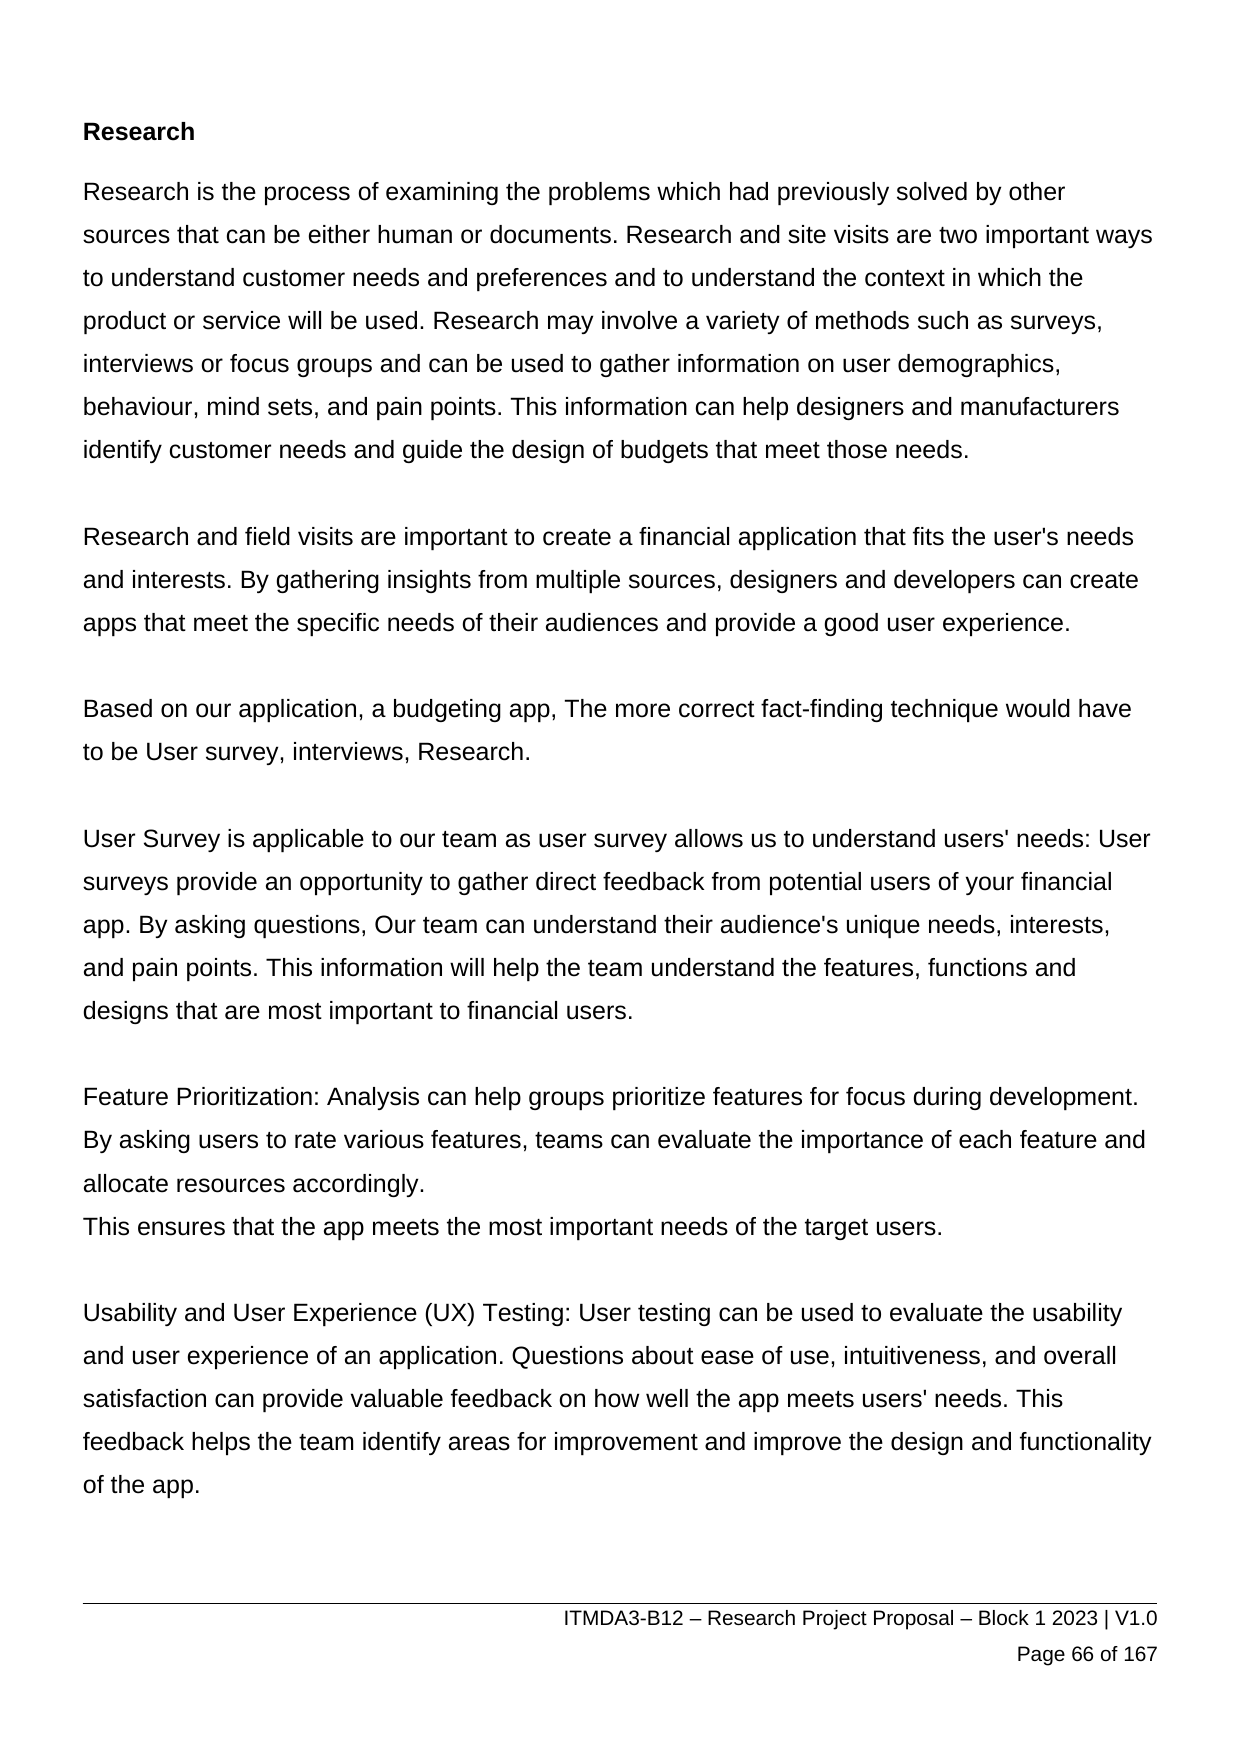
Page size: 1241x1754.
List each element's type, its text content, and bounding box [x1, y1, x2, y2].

text Research is the process of examining the problems which had previously solved by other sources that can be either human or documents. Research and site visits are two important ways to understand customer needs and preferences and to understand the context in which the product or service will be used. Research may involve a variety of methods such as surveys, interviews or focus groups and can be used to gather information on user demographics, behaviour, mind sets, and pain points. This information can help designers and manufacturers identify customer needs and guide the design of budgets that meet those needs. [83, 177, 1157, 464]
text Usability and User Experience (UX) Testing: User testing can be used to evaluate the usability and user experience of an application. Questions about ease of use, intuitiveness, and overall satisfaction can provide valuable feedback on how well the app meets users' needs. This feedback helps the team identify areas for improvement and improve the design and functionality of the app. [83, 1298, 1157, 1499]
text Research and field visits are important to create a financial application that fits the user's needs and interests. By gathering insights from multiple sources, designers and developers can create apps that meet the specific needs of their audiences and provide a good user experience. [83, 522, 1157, 637]
text User Survey is applicable to our team as user survey allows us to understand users' needs: User surveys provide an opportunity to gather direct feedback from potential users of your financial app. By asking questions, Our team can understand their audience's unique needs, interests, and pain points. This information will help the team understand the features, functions and designs that are most important to financial users. [83, 823, 1157, 1025]
text This ensures that the app meets the most important needs of the target users. [83, 1212, 1157, 1240]
text Research [83, 117, 1157, 146]
text Feature Prioritization: Analysis can help groups prioritize features for focus during development. By asking users to rate various features, teams can evaluate the importance of each feature and allocate resources accordingly. [83, 1082, 1157, 1197]
text Based on our application, a budgeting app, The more correct fact-finding technique would have to be User survey, interviews, Research. [83, 694, 1157, 766]
